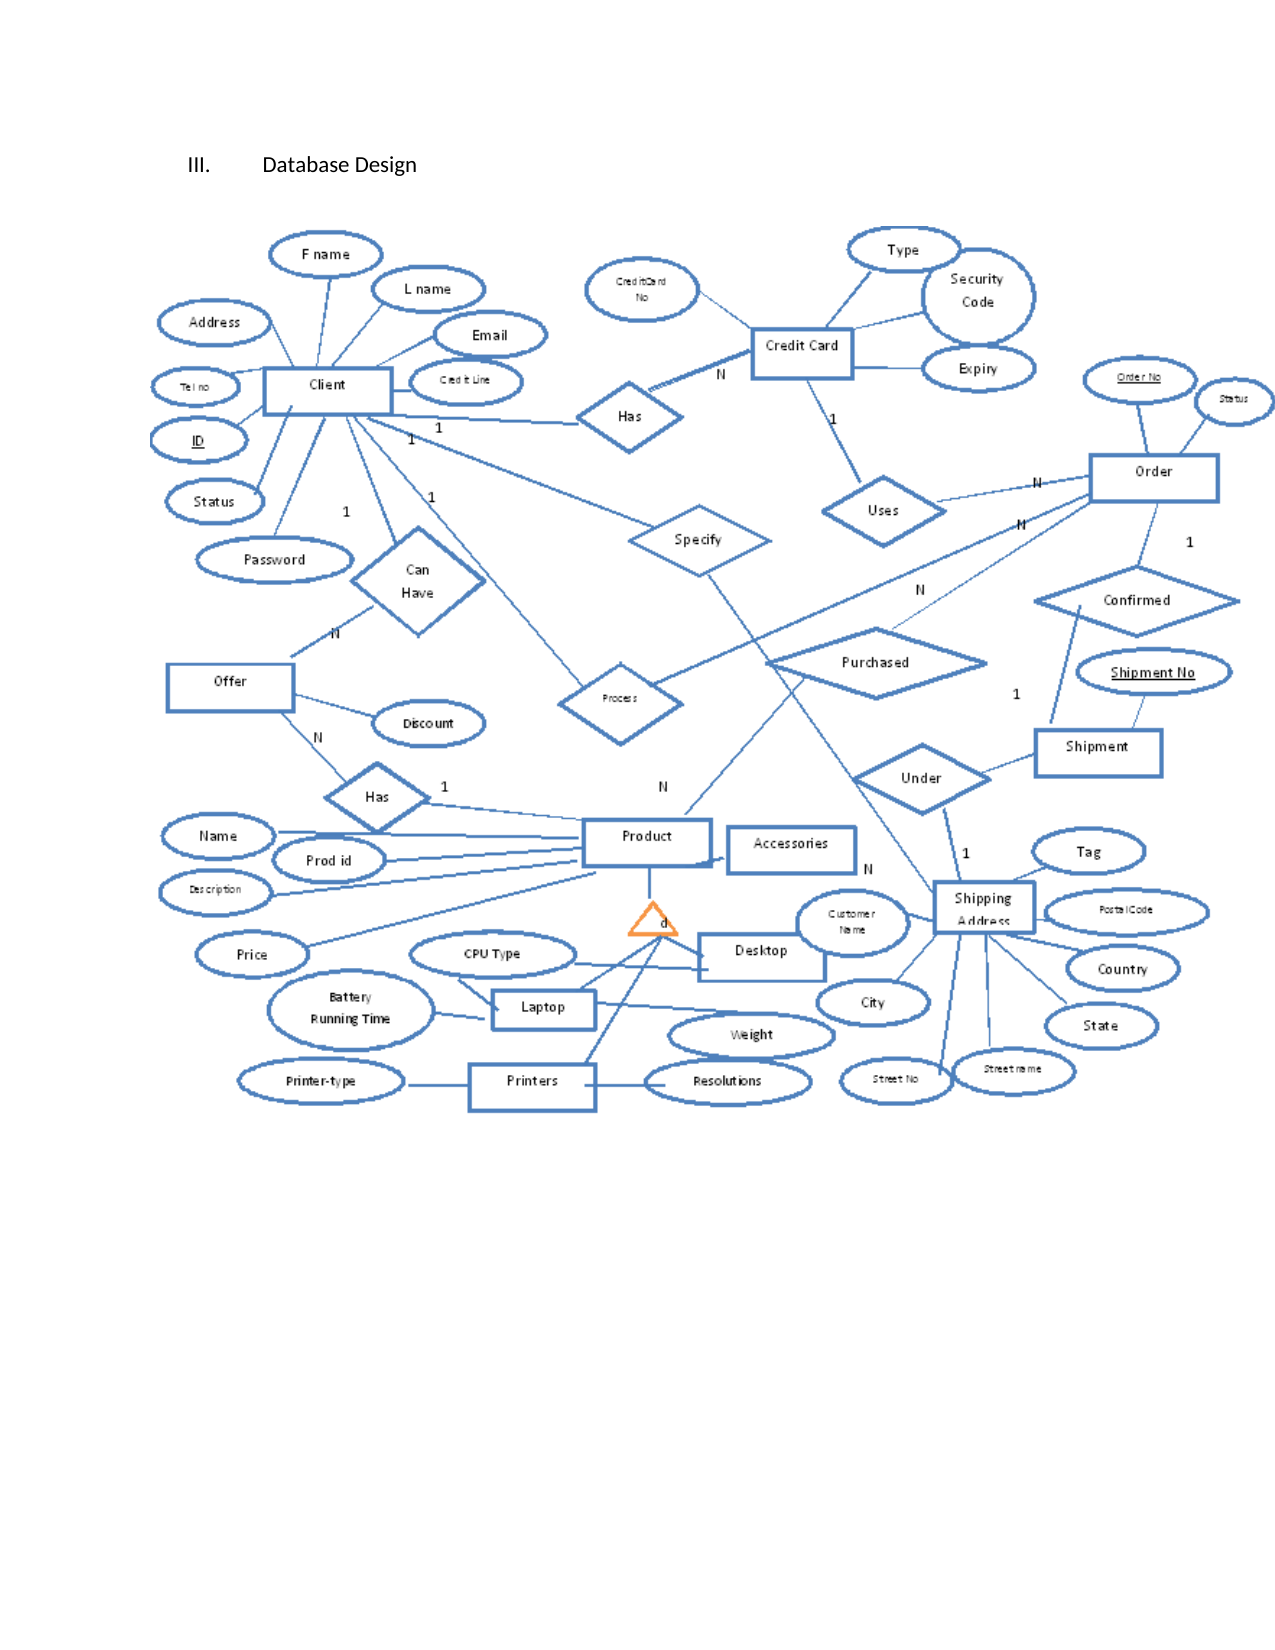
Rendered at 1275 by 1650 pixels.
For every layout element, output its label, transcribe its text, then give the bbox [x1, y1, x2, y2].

picture [150, 226, 1275, 1365]
list Database Design [187, 150, 1125, 178]
